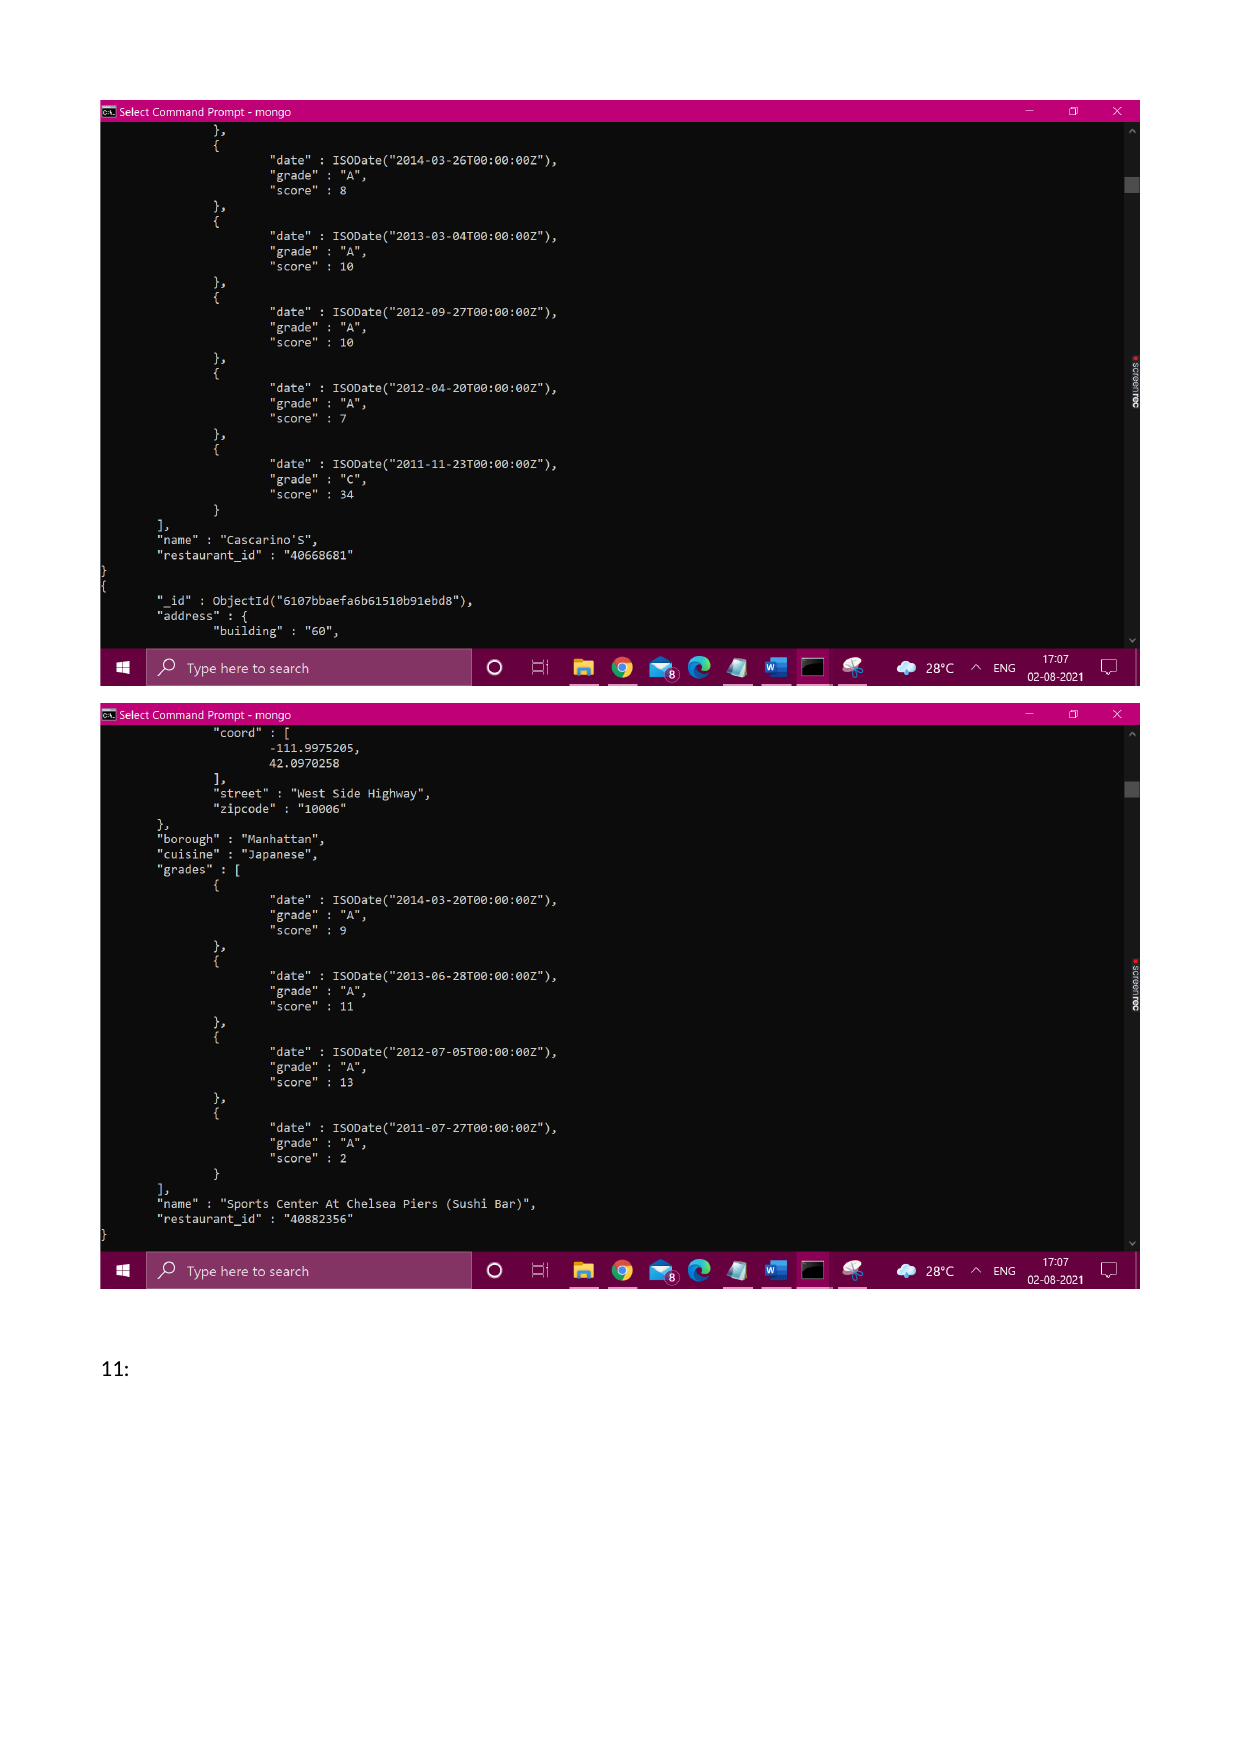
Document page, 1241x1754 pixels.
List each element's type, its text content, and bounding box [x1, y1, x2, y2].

picture [100, 703, 1140, 1289]
text 11: [100, 1354, 1140, 1382]
picture [100, 100, 1140, 686]
